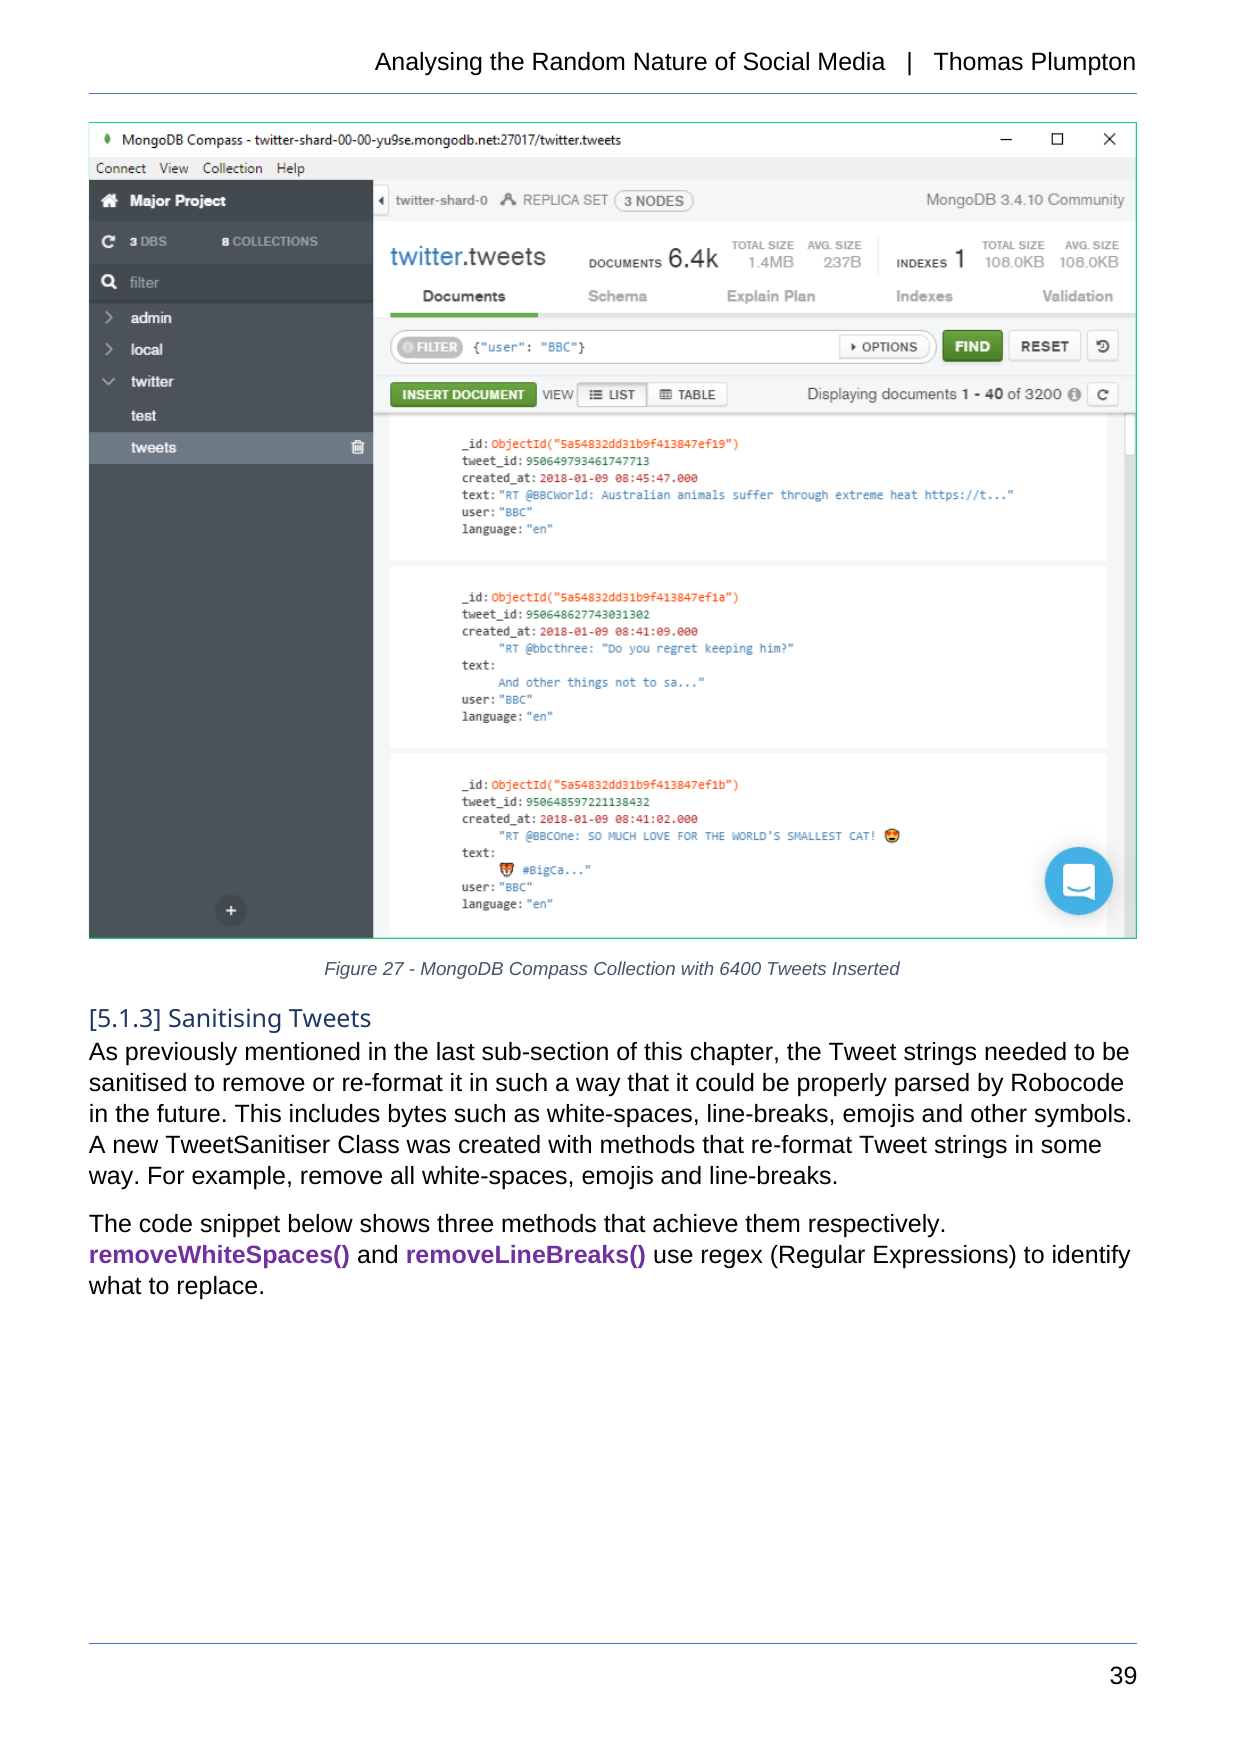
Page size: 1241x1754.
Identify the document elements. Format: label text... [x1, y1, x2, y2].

text As previously mentioned in the last sub-section of this chapter, the Tweet strings needed to be sanitised to remove or re-format it in such a way that it could be properly parsed by Robocode in the future. This includes bytes such as white-spaces, line-breaks, emojis and other symbols. A new TweetSanitiser Class was created with methods that re-format Tweet strings in some way. For example, remove all white-spaces, emojis and line-breaks. [89, 1037, 1137, 1190]
text The code snippet below shows three methods that achieve them respectively. removeWhiteSpaces() and removeLineBreaks() use regex (Regular Expressions) to identify what to replace. [89, 1209, 1137, 1300]
subtitle [5.1.3] Sanitising Tweets [89, 1000, 1137, 1034]
picture [88, 122, 1137, 939]
